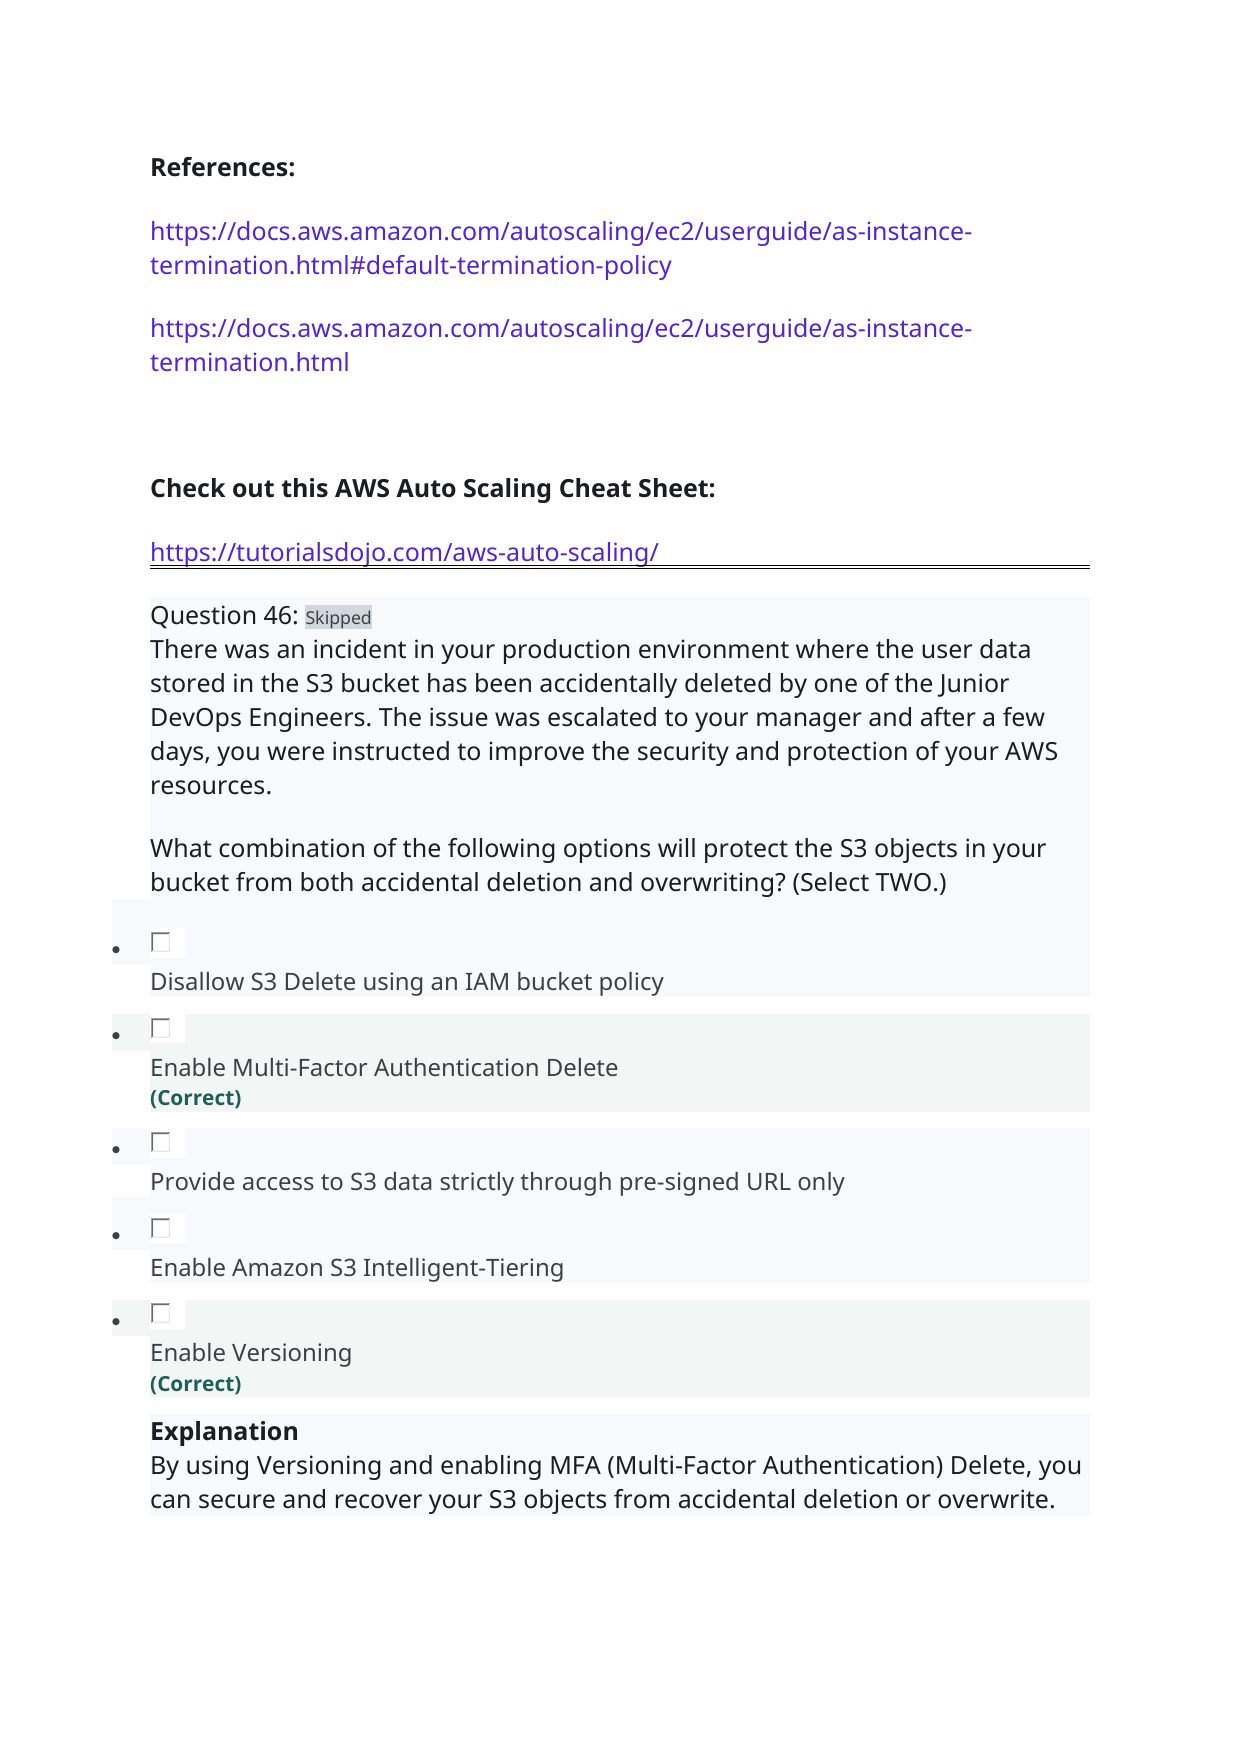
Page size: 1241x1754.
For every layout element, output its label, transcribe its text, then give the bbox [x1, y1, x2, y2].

list ​ [112, 1014, 1090, 1051]
text (Correct) [150, 1083, 1090, 1112]
text References: [150, 150, 1090, 184]
text https://tutorialsdojo.com/aws-auto-scaling/ [150, 534, 1090, 565]
list ​ [112, 928, 1090, 965]
text https://docs.aws.amazon.com/autoscaling/ec2/userguide/as-instance-termination.html [150, 311, 1090, 379]
list ​ [112, 1128, 1090, 1165]
text https://docs.aws.amazon.com/autoscaling/ec2/userguide/as-instance-termination.html#default-termination-policy [150, 213, 1090, 281]
text Enable Amazon S3 Intelligent-Tiering [150, 1250, 1090, 1283]
list ​ [112, 1300, 1090, 1336]
text By using Versioning and enabling MFA (Multi-Factor Authentication) Delete, you can secure and recover your S3 objects from accidental deletion or overwrite. [150, 1448, 1090, 1516]
text Disallow S3 Delete using an IAM bucket policy [150, 965, 1090, 997]
text Enable Multi-Factor Authentication Delete [150, 1051, 1090, 1083]
list ​ [112, 1214, 1090, 1250]
text Provide access to S3 data strictly through pre-signed URL only [150, 1165, 1090, 1197]
text There was an incident in your production environment where the user data stored in the S3 bucket has been accidentally deleted by one of the Junior DevOps Engineers. The issue was escalated to your manager and after a few days, you were instructed to improve the security and protection of your AWS resources. [150, 632, 1090, 802]
text (Correct) [150, 1369, 1090, 1397]
text What combination of the following options will protect the S3 objects in your bucket from both accidental deletion and overwriting? (Select TWO.) [150, 831, 1090, 899]
text Explanation [150, 1414, 1090, 1448]
text Enable Versioning [150, 1336, 1090, 1369]
text Check out this AWS Auto Scaling Cheat Sheet: [150, 471, 1090, 505]
text Question 46: Skipped [150, 597, 1090, 632]
